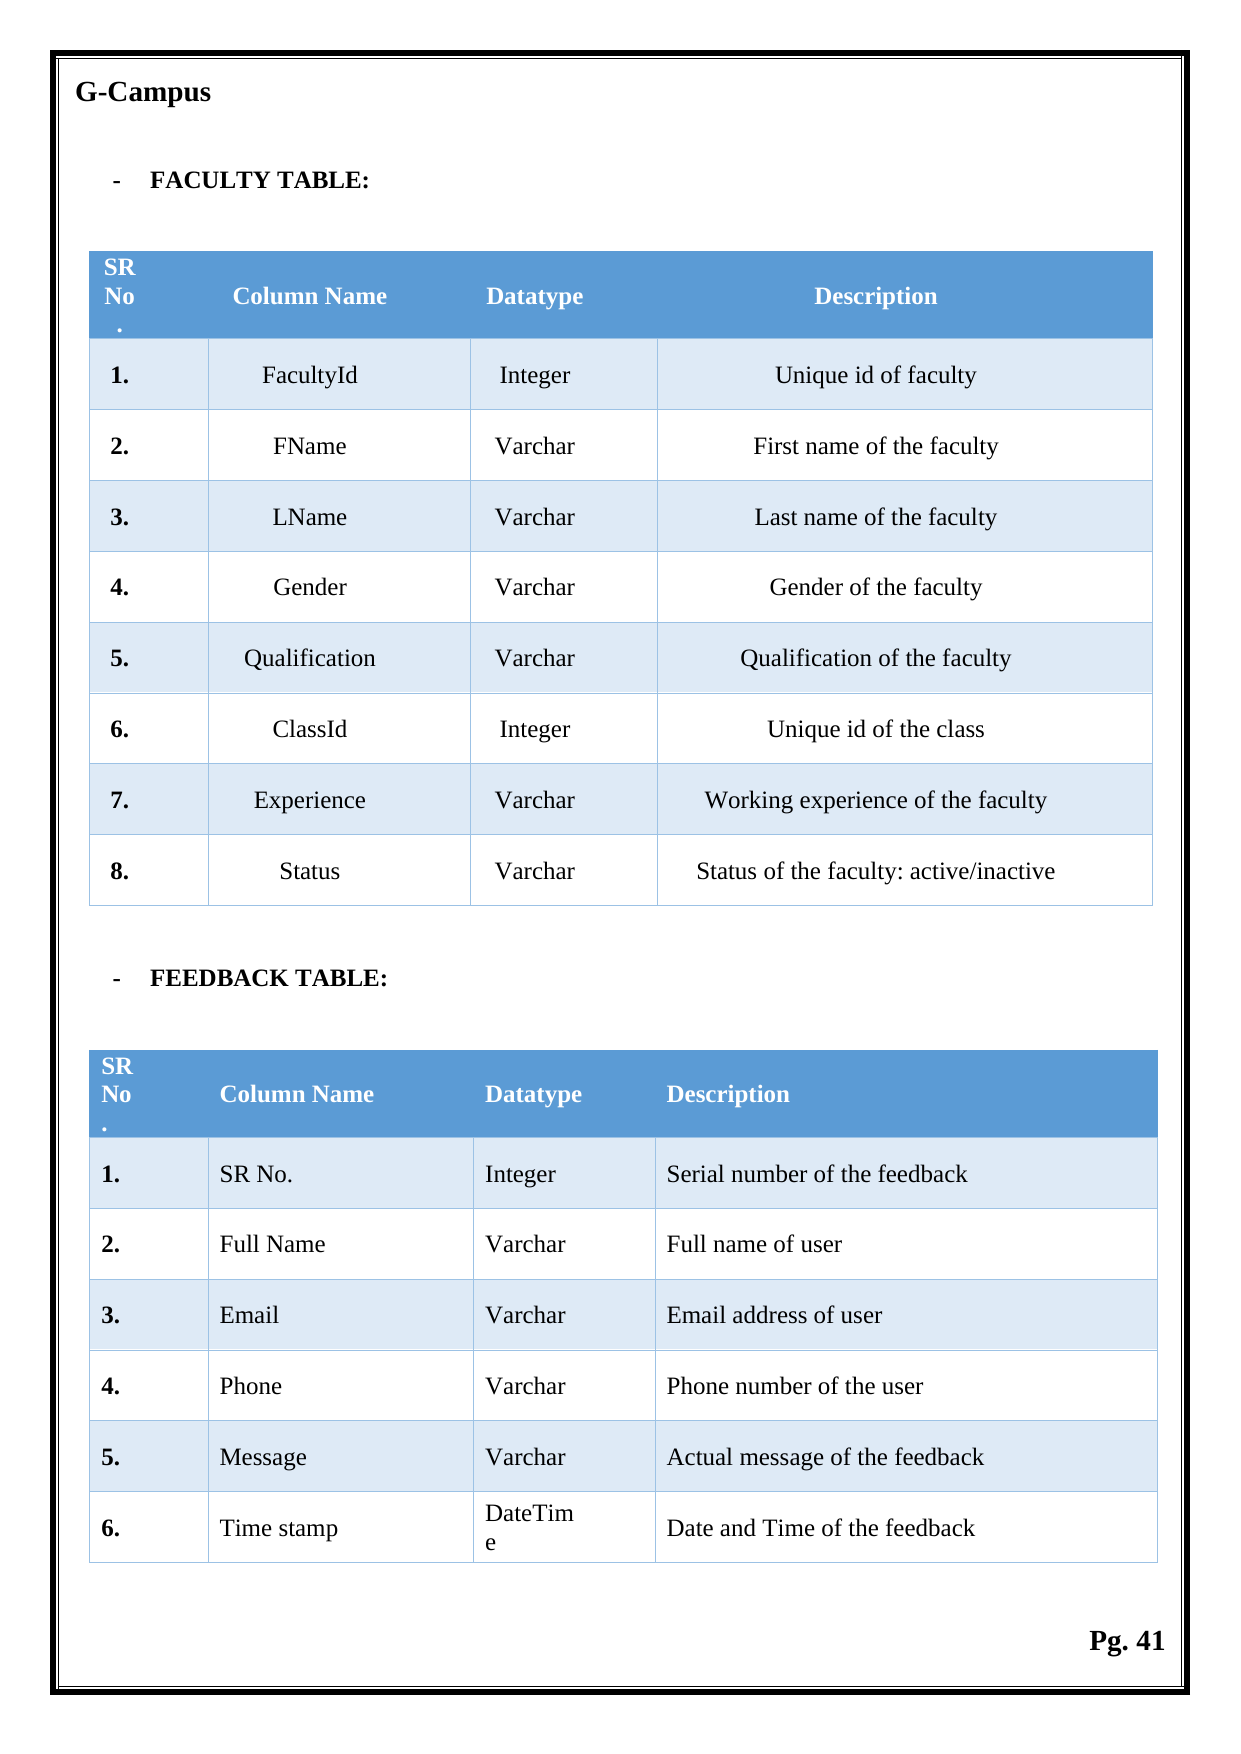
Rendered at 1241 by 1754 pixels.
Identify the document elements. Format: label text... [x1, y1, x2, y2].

table_cell 4. [90, 1351, 208, 1420]
table_cell 5. [90, 623, 208, 692]
table_cell Varchar [471, 481, 657, 551]
table_cell Experience [209, 764, 470, 834]
table_cell 7. [90, 764, 208, 834]
table_header SR No. [90, 1051, 208, 1137]
table_cell Email address of user [656, 1280, 1157, 1349]
table_cell Varchar [471, 764, 657, 834]
table_cell Qualification [209, 623, 470, 692]
table_cell Date and Time of the feedback [656, 1492, 1157, 1562]
table_cell Varchar [474, 1280, 655, 1349]
list FACULTY TABLE: [112, 165, 1106, 193]
table_cell Full name of user [656, 1209, 1157, 1279]
table_cell 5. [90, 1421, 208, 1491]
table_cell Full Name [209, 1209, 473, 1279]
table_cell LName [209, 481, 470, 551]
table_header Datatype [471, 252, 657, 338]
table_header Description [658, 252, 1152, 338]
table_header Column Name [209, 252, 470, 338]
table_cell Varchar [471, 623, 657, 692]
table_cell 6. [90, 1492, 208, 1562]
table_header Column Name [209, 1051, 473, 1137]
list FEEDBACK TABLE: [112, 963, 1106, 992]
table_cell Time stamp [209, 1492, 473, 1562]
table_cell 4. [90, 552, 208, 622]
table_cell Integer [471, 339, 657, 409]
table_cell Phone [209, 1351, 473, 1420]
table_cell FacultyId [209, 339, 470, 409]
table_header SR No. [90, 252, 208, 338]
table_cell Varchar [474, 1351, 655, 1420]
table_cell Email [209, 1280, 473, 1349]
table_cell 1. [90, 1138, 208, 1208]
table_cell 2. [90, 410, 208, 480]
table_cell 8. [90, 835, 208, 905]
table_cell Varchar [471, 835, 657, 905]
table_cell Integer [474, 1138, 655, 1208]
table_cell First name of the faculty [658, 410, 1152, 480]
table_cell 6. [90, 694, 208, 763]
table_header Datatype [474, 1051, 655, 1137]
table_cell ClassId [209, 694, 470, 763]
table_cell Status [209, 835, 470, 905]
table_cell Integer [471, 694, 657, 763]
table_cell Phone number of the user [656, 1351, 1157, 1420]
table_cell Qualification of the faculty [658, 623, 1152, 692]
table_cell Status of the faculty: active/inactive [658, 835, 1152, 905]
table_cell DateTime [474, 1492, 655, 1562]
table_cell Varchar [471, 410, 657, 480]
table_cell Varchar [474, 1421, 655, 1491]
table_cell Gender [209, 552, 470, 622]
table_cell 3. [90, 1280, 208, 1349]
table_cell Last name of the faculty [658, 481, 1152, 551]
table_cell Actual message of the feedback [656, 1421, 1157, 1491]
table_cell Varchar [474, 1209, 655, 1279]
table_cell 3. [90, 481, 208, 551]
table_cell 1. [90, 339, 208, 409]
table_cell 2. [90, 1209, 208, 1279]
table_cell Message [209, 1421, 473, 1491]
table_cell Varchar [471, 552, 657, 622]
table_cell Unique id of faculty [658, 339, 1152, 409]
table_cell Unique id of the class [658, 694, 1152, 763]
table_header Description [656, 1051, 1157, 1137]
table_cell FName [209, 410, 470, 480]
table_cell Gender of the faculty [658, 552, 1152, 622]
table_cell Working experience of the faculty [658, 764, 1152, 834]
table_cell SR No. [209, 1138, 473, 1208]
table_cell Serial number of the feedback [656, 1138, 1157, 1208]
